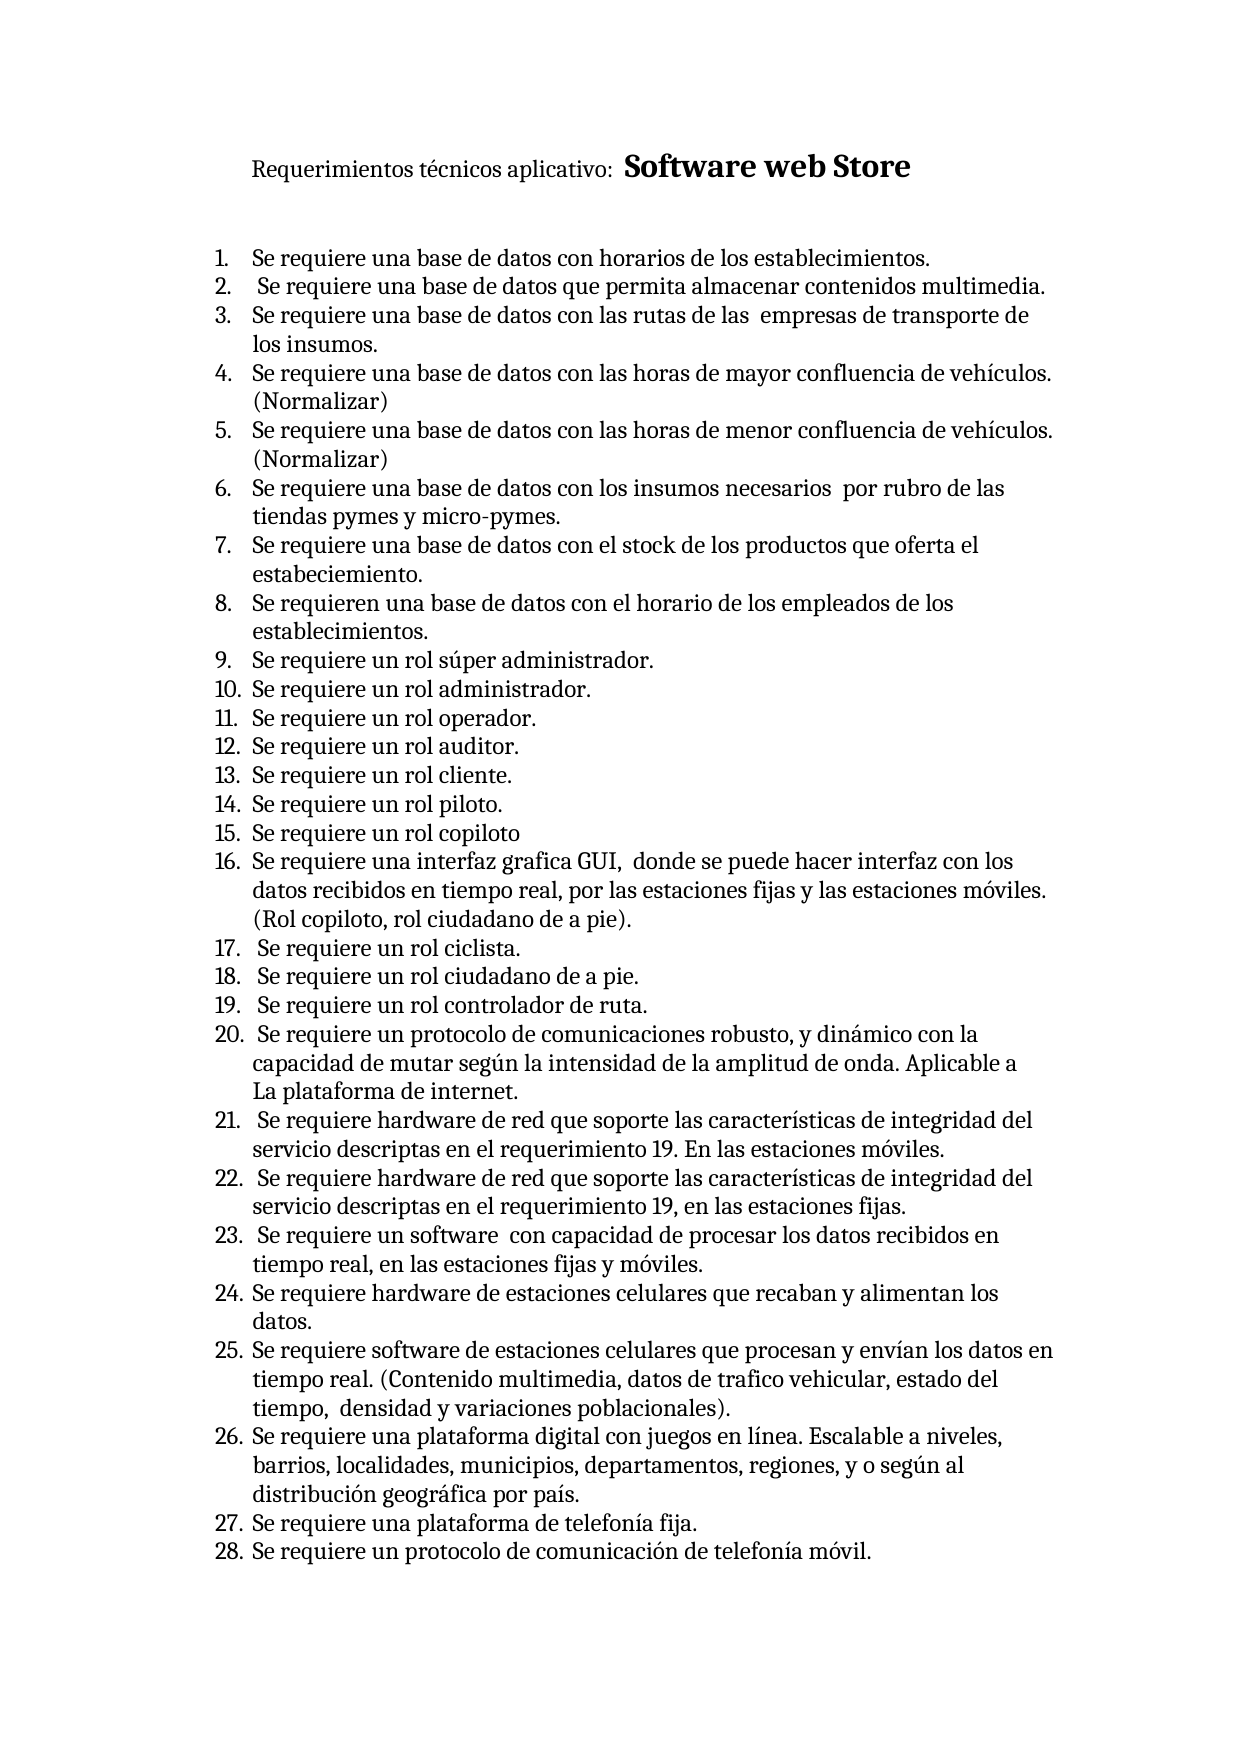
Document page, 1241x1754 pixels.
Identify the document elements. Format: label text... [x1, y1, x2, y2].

list Se requiere un protocolo de comunicación de telefonía móvil. [215, 1537, 1063, 1566]
list Se requiere una base de datos con las horas de mayor confluencia de vehículos. (Normalizar) [215, 358, 1063, 416]
list Se requiere hardware de red que soporte las características de integridad del servicio descriptas en el requerimiento 19. En las estaciones móviles. [215, 1106, 1063, 1163]
list Se requiere un rol cliente. [215, 761, 1063, 790]
list La plataforma de internet. [252, 1077, 1063, 1106]
list Se requiere hardware de estaciones celulares que recaban y alimentan los datos. [215, 1278, 1063, 1336]
list Se requiere un software con capacidad de procesar los datos recibidos en tiempo real, en las estaciones fijas y móviles. [215, 1221, 1063, 1278]
list Se requiere un rol súper administrador. [215, 646, 1063, 675]
list Se requiere una interfaz grafica GUI, donde se puede hacer interfaz con los datos recibidos en tiempo real, por las estaciones fijas y las estaciones móviles. (Rol copiloto, rol ciudadano de a pie). [215, 847, 1063, 933]
list Se requiere un rol administrador. [215, 675, 1063, 703]
list Se requiere una base de datos con las rutas de las empresas de transporte de los insumos. [215, 301, 1063, 358]
list Se requiere un rol auditor. [215, 732, 1063, 761]
list Se requiere una plataforma de telefonía fija. [215, 1508, 1063, 1537]
list Se requiere una base de datos con los insumos necesarios por rubro de las tiendas pymes y micro-pymes. [215, 473, 1063, 531]
list Se requiere un rol copiloto [215, 818, 1063, 847]
text Requerimientos técnicos aplicativo: Software web Store [177, 148, 1063, 186]
list Se requiere un rol piloto. [215, 790, 1063, 818]
list Se requiere una base de datos con las horas de menor confluencia de vehículos. (Normalizar) [215, 416, 1063, 473]
list Se requiere un rol ciclista. [215, 933, 1063, 962]
list Se requiere una base de datos que permita almacenar contenidos multimedia. [215, 272, 1063, 301]
list Se requiere una plataforma digital con juegos en línea. Escalable a niveles, barrios, localidades, municipios, departamentos, regiones, y o según al distribución geográfica por país. [215, 1422, 1063, 1508]
list Se requiere un rol ciudadano de a pie. [215, 962, 1063, 991]
list Se requiere software de estaciones celulares que procesan y envían los datos en tiempo real. (Contenido multimedia, datos de trafico vehicular, estado del tiempo, densidad y variaciones poblacionales). [215, 1336, 1063, 1422]
list Se requiere un rol controlador de ruta. [215, 991, 1063, 1020]
list Se requieren una base de datos con el horario de los empleados de los establecimientos. [215, 588, 1063, 646]
list Se requiere una base de datos con el stock de los productos que oferta el estabeciemiento. [215, 531, 1063, 588]
list Se requiere hardware de red que soporte las características de integridad del servicio descriptas en el requerimiento 19, en las estaciones fijas. [215, 1163, 1063, 1221]
list Se requiere un rol operador. [215, 703, 1063, 732]
list Se requiere una base de datos con horarios de los establecimientos. [215, 243, 1063, 272]
list Se requiere un protocolo de comunicaciones robusto, y dinámico con la capacidad de mutar según la intensidad de la amplitud de onda. Aplicable a [215, 1020, 1063, 1077]
